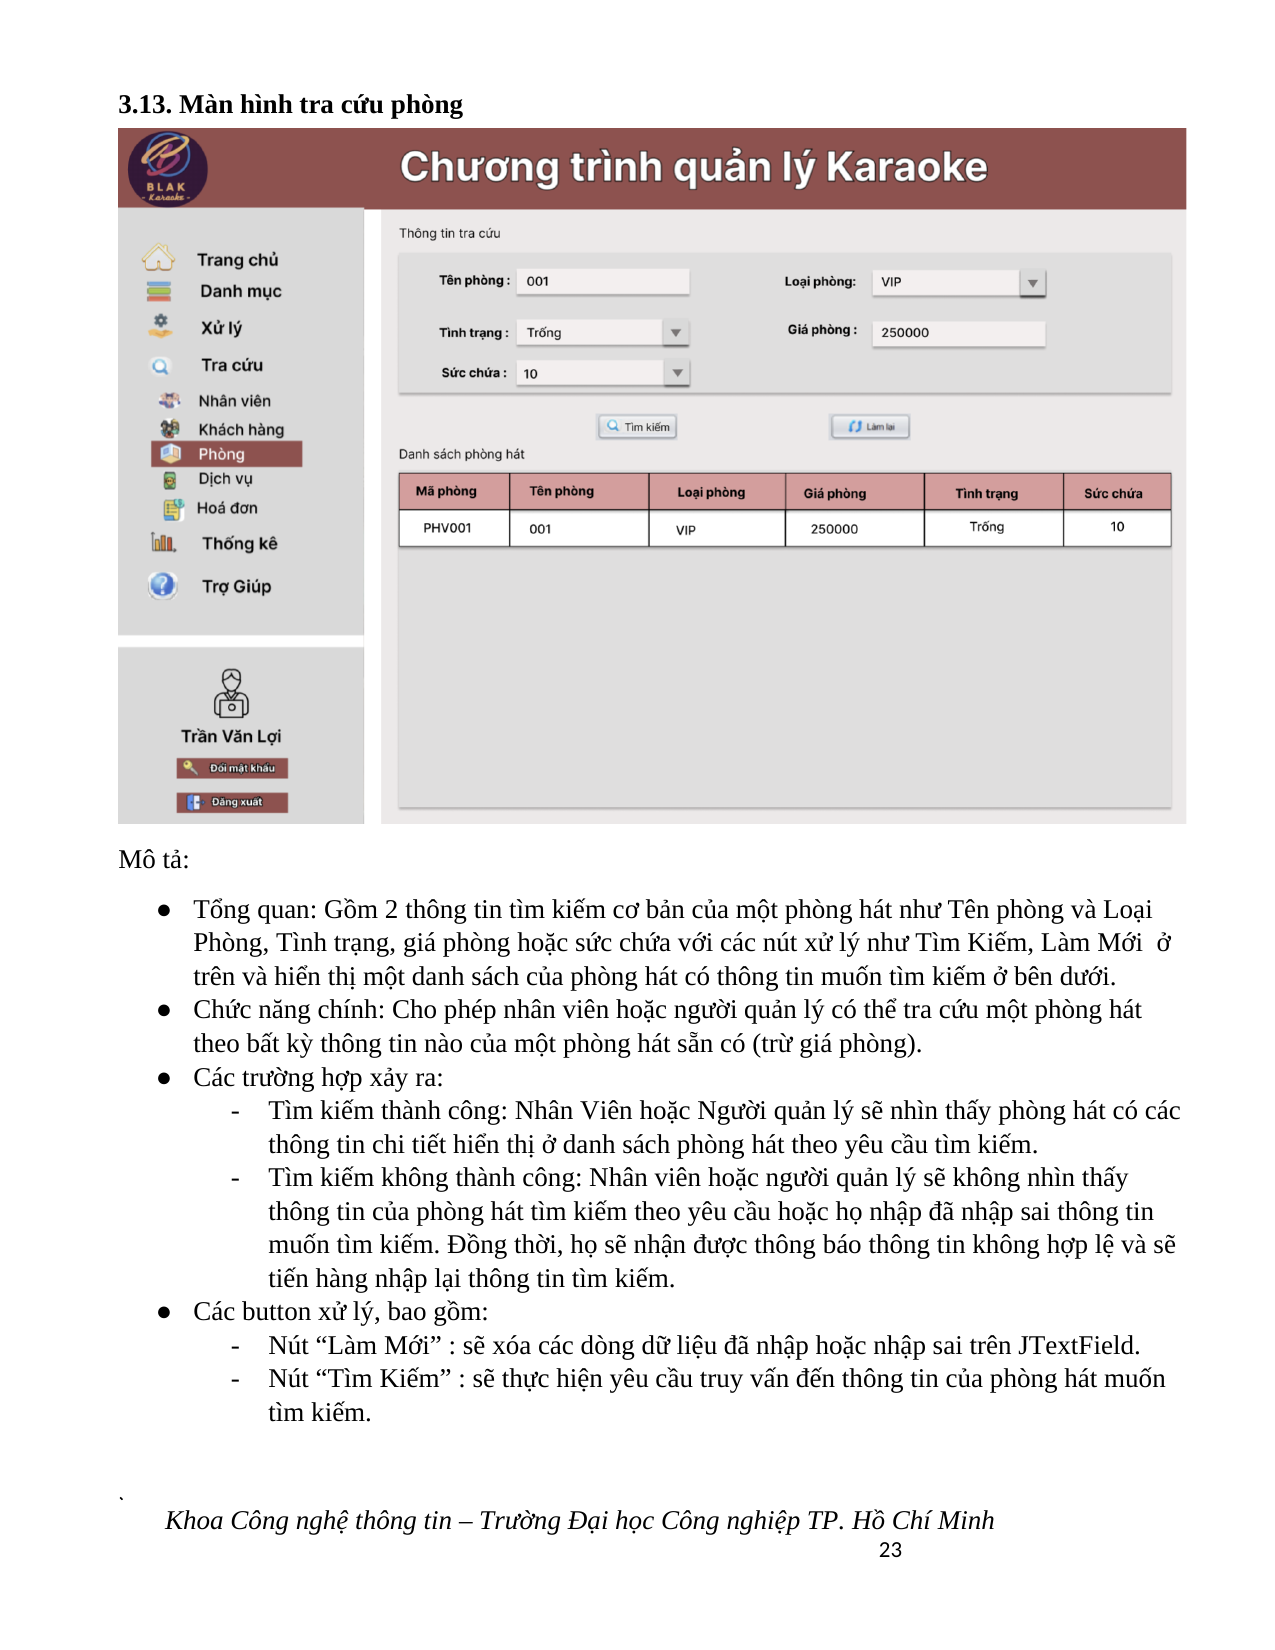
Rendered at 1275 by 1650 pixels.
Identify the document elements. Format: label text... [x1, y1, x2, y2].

picture [118, 128, 1187, 824]
list Các button xử lý, bao gồm: [156, 1296, 1186, 1327]
list Tổng quan: Gồm 2 thông tin tìm kiếm cơ bản của một phòng hát như Tên phòng và Loại Phòng, Tình trạng, giá phòng hoặc sức chứa với các nút xử lý như Tìm Kiếm, Làm Mới ở trên và hiển thị một danh sách của phòng hát có thông tin muốn tìm kiếm ở bên dưới. [156, 893, 1186, 991]
list Chức năng chính: Cho phép nhân viên hoặc người quản lý có thể tra cứu một phòng hát theo bất kỳ thông tin nào của một phòng hát sẵn có (trừ giá phòng). [156, 994, 1186, 1058]
list Nút “Làm Mới” : sẽ xóa các dòng dữ liệu đã nhập hoặc nhập sai trên JTextField. [231, 1329, 1186, 1360]
subtitle 3.13. Màn hình tra cứu phòng [118, 89, 1186, 120]
text Mô tả: [118, 843, 1186, 874]
list Tìm kiếm không thành công: Nhân viên hoặc người quản lý sẽ không nhìn thấy thông tin của phòng hát tìm kiếm theo yêu cầu hoặc họ nhập đã nhập sai thông tin muốn tìm kiếm. Đồng thời, họ sẽ nhận được thông báo thông tin không hợp lệ và sẽ tiến hàng nhập lại thông tin tìm kiếm. [231, 1161, 1186, 1293]
list Các trường hợp xảy ra: [156, 1061, 1186, 1092]
list Nút “Tìm Kiếm” : sẽ thực hiện yêu cầu truy vấn đến thông tin của phòng hát muốn tìm kiếm. [231, 1363, 1186, 1427]
list Tìm kiếm thành công: Nhân Viên hoặc Người quản lý sẽ nhìn thấy phòng hát có các thông tin chi tiết hiển thị ở danh sách phòng hát theo yêu cầu tìm kiếm. [231, 1094, 1186, 1159]
